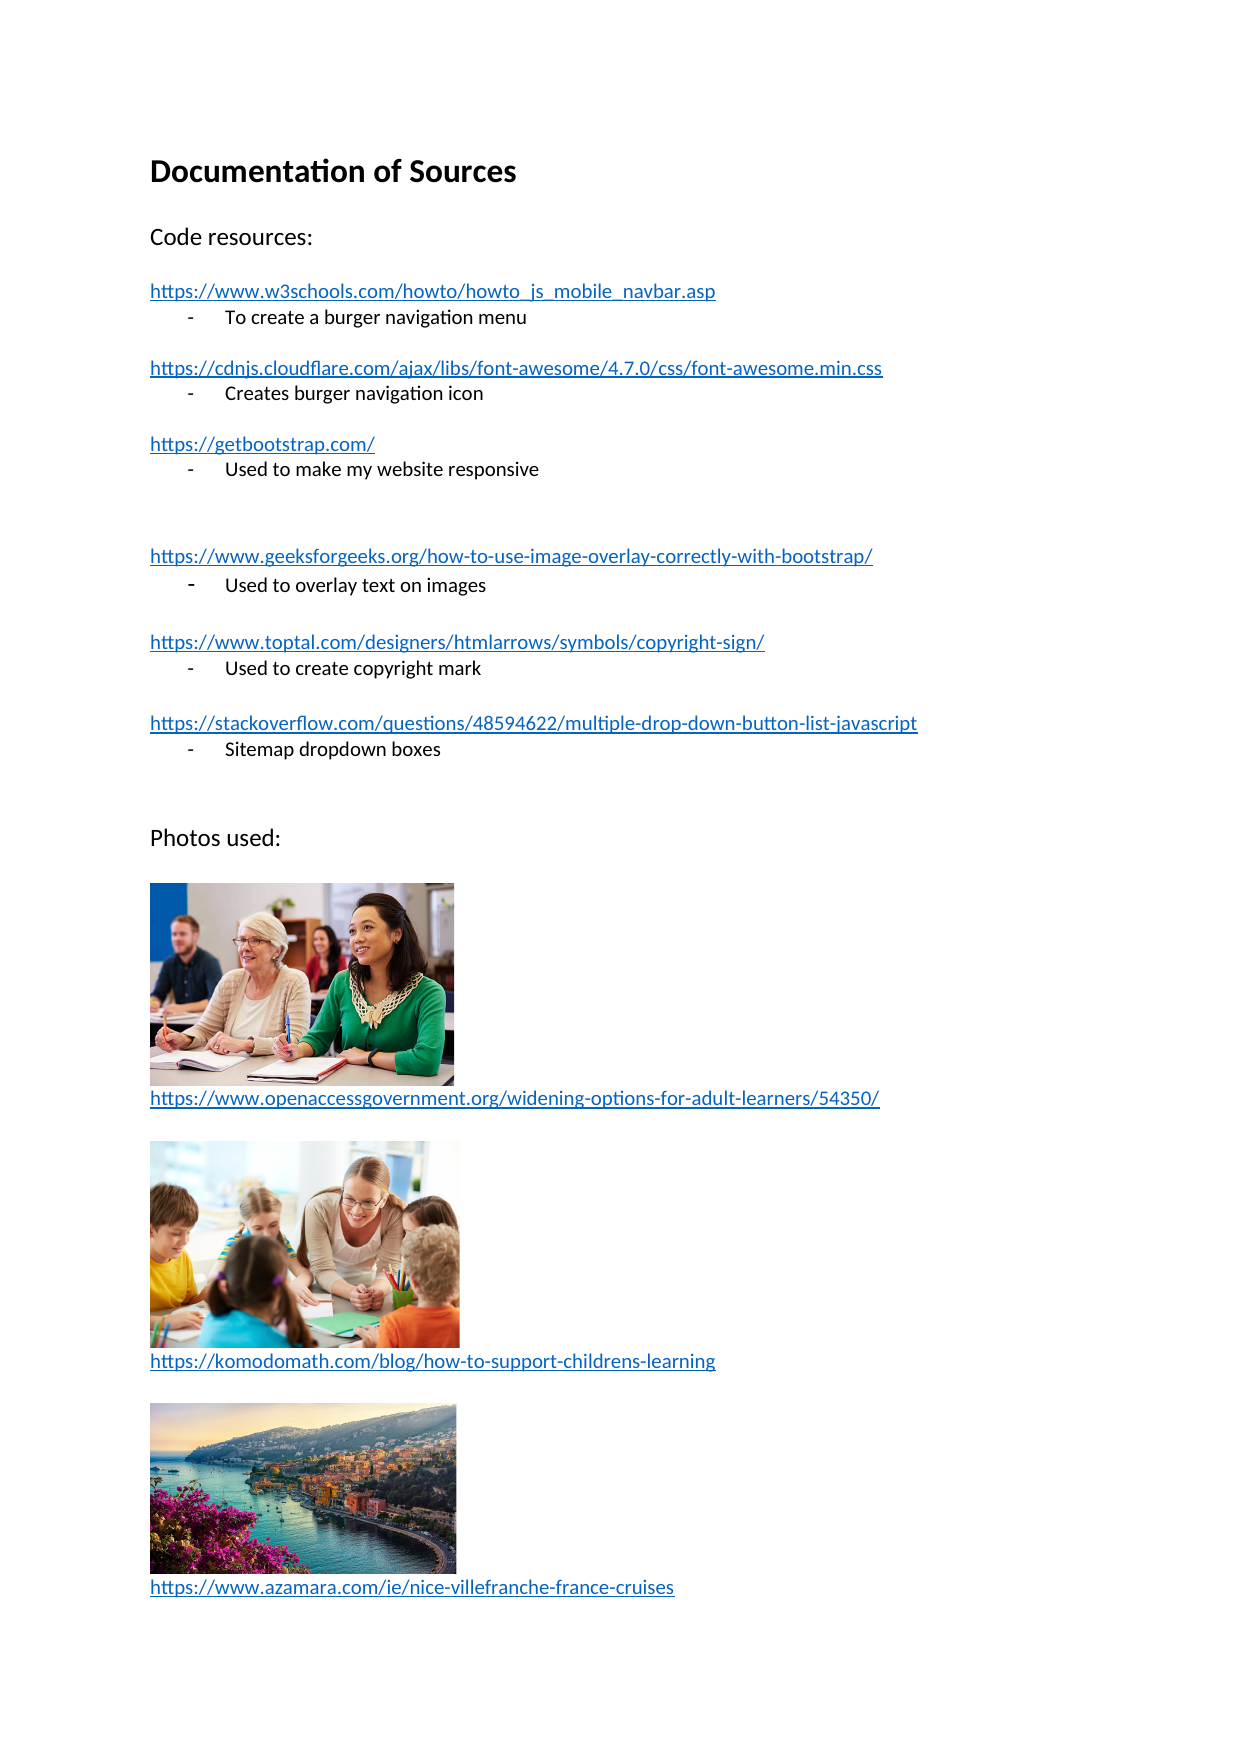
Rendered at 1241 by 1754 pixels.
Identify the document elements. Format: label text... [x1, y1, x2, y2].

picture [150, 1141, 460, 1348]
list Sitemap dropdown boxes [187, 736, 1090, 761]
text Documentation of Sources [150, 150, 1090, 191]
text https://www.toptal.com/designers/htmlarrows/symbols/copyright-sign/ [150, 629, 1090, 655]
list Used to make my website responsive [187, 456, 1090, 482]
picture [150, 1403, 457, 1574]
text https://www.openaccessgovernment.org/widening-options-for-adult-learners/54350/ [150, 1086, 1090, 1111]
text https://getbootstrap.com/ [150, 431, 1090, 456]
list Used to create copyright mark [187, 655, 1090, 680]
text Code resources: [150, 221, 1090, 252]
list Creates burger navigation icon [187, 380, 1090, 406]
picture [150, 883, 455, 1086]
text https://www.azamara.com/ie/nice-villefranche-france-cruises [150, 1574, 1090, 1599]
text https://www.geeksforgeeks.org/how-to-use-image-overlay-correctly-with-bootstrap/ [150, 543, 1090, 568]
text Photos used: [150, 822, 1090, 853]
text https://stackoverflow.com/questions/48594622/multiple-drop-down-button-list-javascript [150, 711, 1090, 736]
text https://www.w3schools.com/howto/howto_js_mobile_navbar.asp [150, 278, 1090, 304]
list To create a burger navigation menu [187, 304, 1090, 329]
list Used to overlay text on images [187, 568, 1090, 599]
text https://komodomath.com/blog/how-to-support-childrens-learning [150, 1348, 1090, 1373]
text https://cdnjs.cloudflare.com/ajax/libs/font-awesome/4.7.0/css/font-awesome.min.css [150, 355, 1090, 380]
